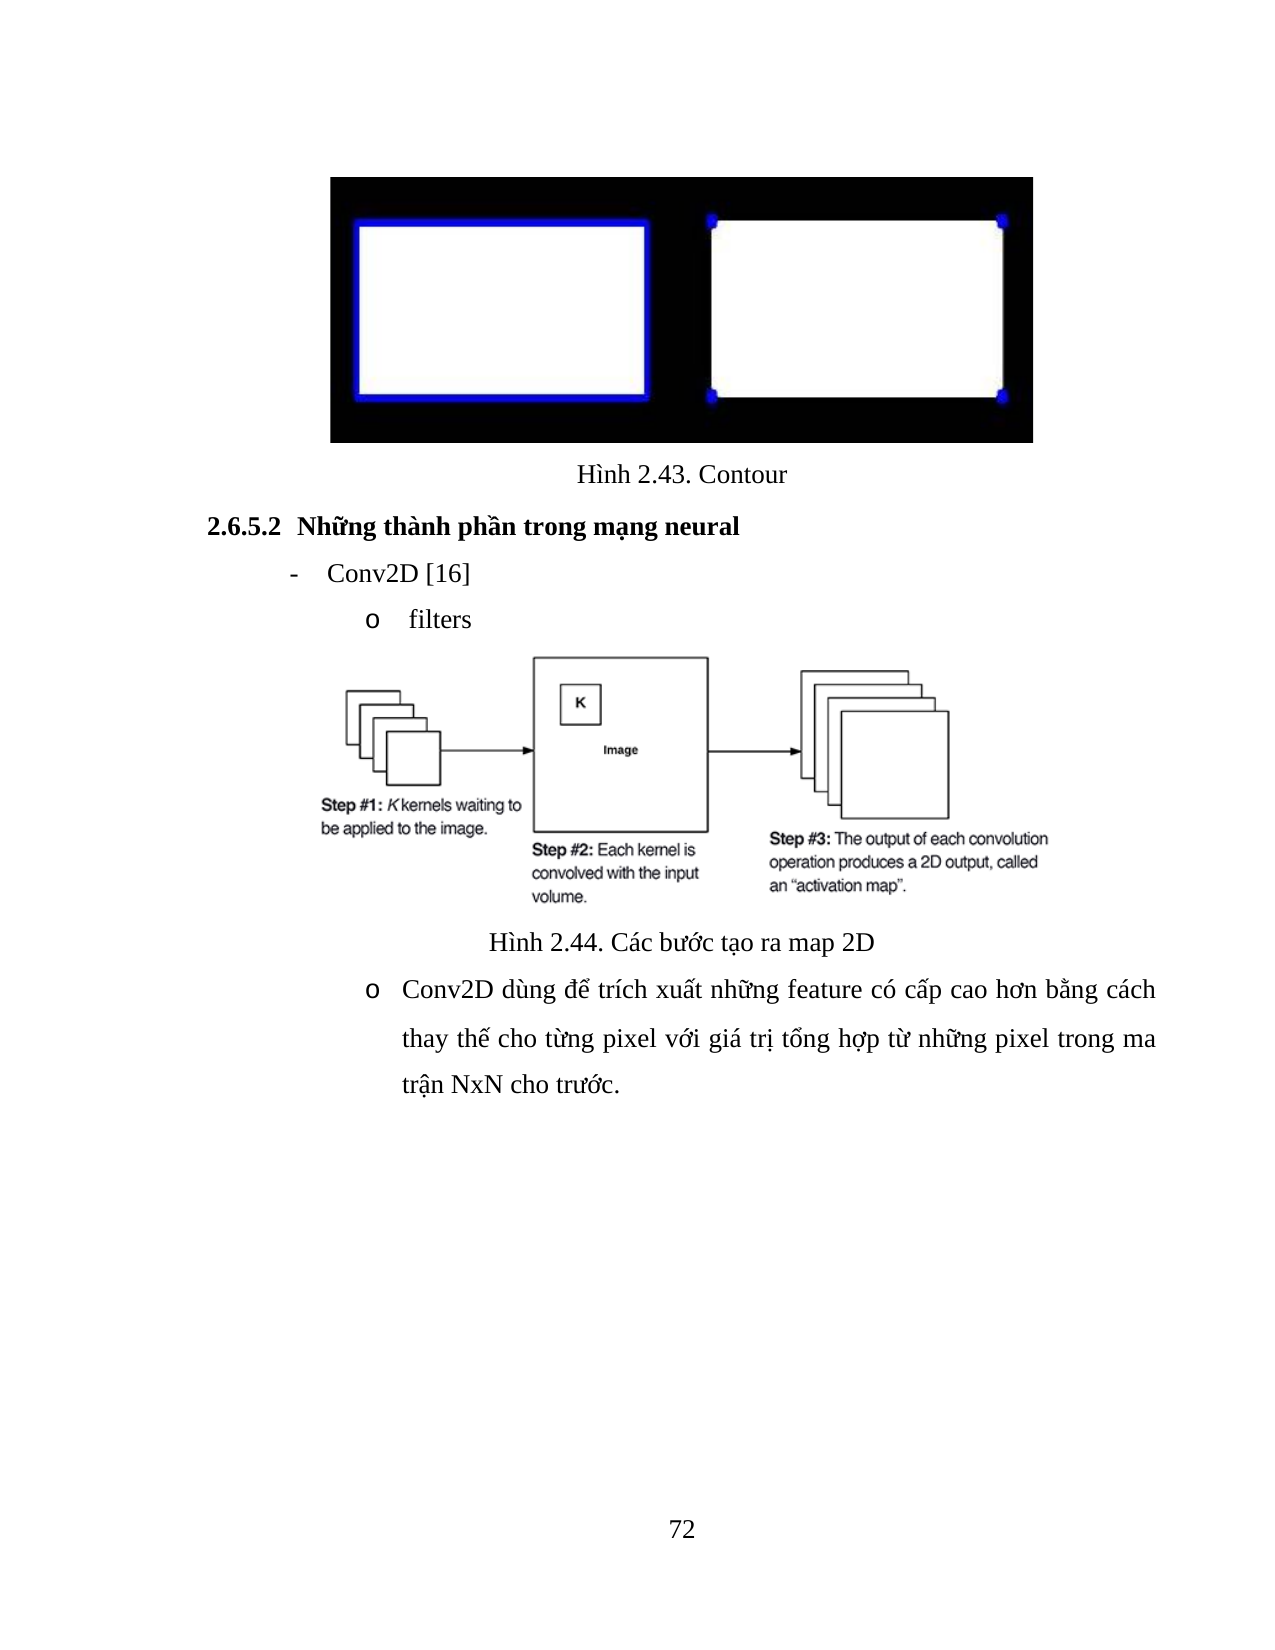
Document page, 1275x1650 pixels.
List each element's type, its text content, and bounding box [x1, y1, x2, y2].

subtitle Những thành phần trong mạng neural [207, 510, 1157, 541]
picture [312, 653, 1052, 911]
list Conv2D [289, 557, 1157, 588]
picture [330, 177, 1034, 443]
list filters [364, 603, 1157, 637]
list Conv2D dùng để trích xuất những feature có cấp cao hơn bằng cách thay thế cho từng pixel với giá trị tổng hợp từ những pixel trong ma trận NxN cho trước. [364, 973, 1157, 1100]
